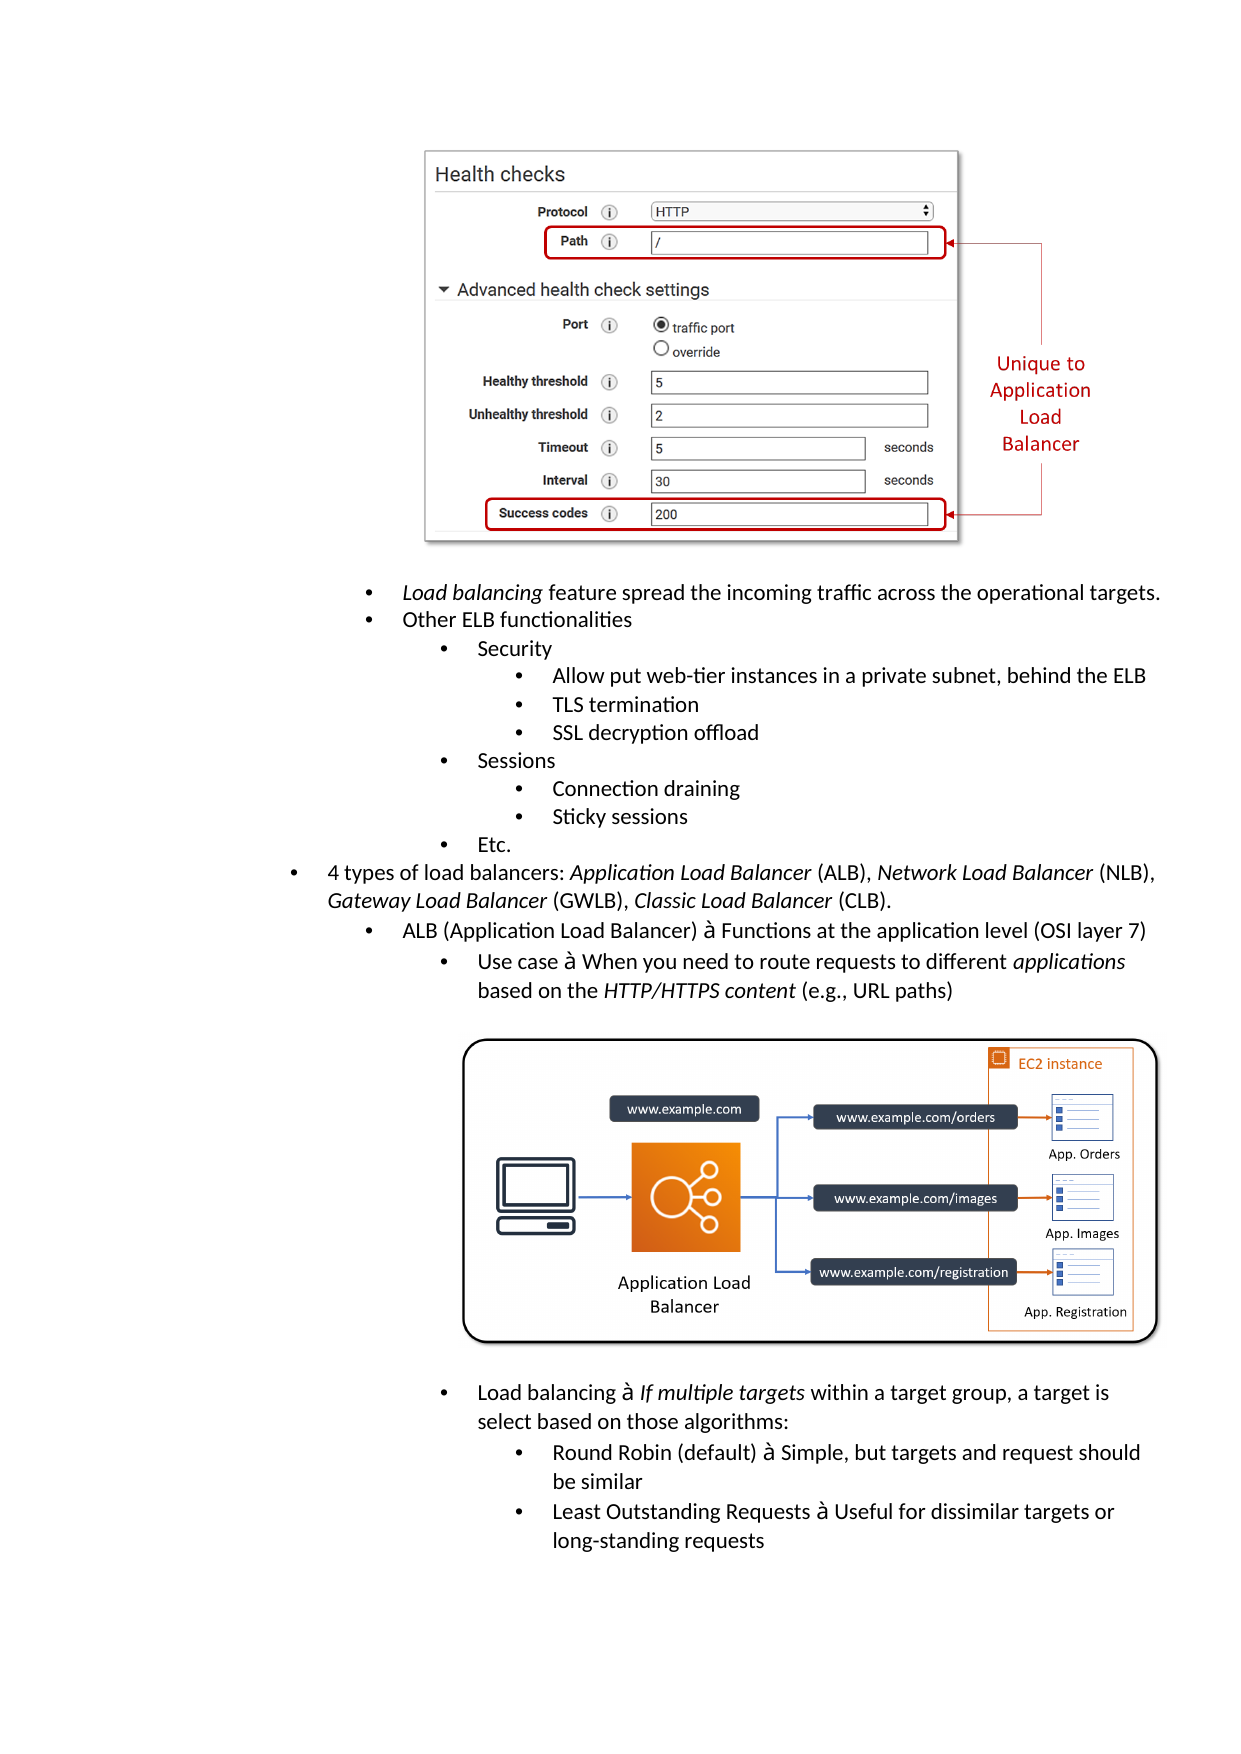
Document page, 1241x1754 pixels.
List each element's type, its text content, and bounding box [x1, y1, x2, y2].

list Etc. [440, 830, 1167, 858]
list TLS termination [515, 690, 1167, 718]
list Round Robin (default) à Simple, but targets and request should be similar [515, 1436, 1167, 1495]
list Load balancing à If multiple targets within a target group, a target is select based on those algorithms: [440, 1376, 1167, 1436]
list Other ELB functionalities [365, 606, 1167, 634]
picture [458, 1032, 1167, 1348]
list Allow put web-tier instances in a private subnet, behind the ELB [515, 662, 1167, 690]
list Load balancing feature spread the incoming traffic across the operational targets. [365, 578, 1167, 606]
list Connection draining [515, 774, 1167, 802]
list Least Outstanding Requests à Useful for dissimilar targets or long-standing requests [515, 1495, 1167, 1554]
list Security [440, 634, 1167, 662]
list 4 types of load balancers: Application Load Balancer (ALB), Network Load Balancer (NLB), Gateway Load Balancer (GWLB), Classic Load Balancer (CLB). [290, 858, 1167, 914]
list Sticky sessions [515, 802, 1167, 830]
list ALB (Application Load Balancer) à Functions at the application level (OSI layer 7) [365, 914, 1167, 945]
list SSL decryption offload [515, 718, 1167, 746]
list Sessions [440, 746, 1167, 774]
picture [422, 147, 1110, 550]
list Use case à When you need to route requests to different applications based on the HTTP/HTTPS content (e.g., URL paths) [440, 945, 1167, 1004]
